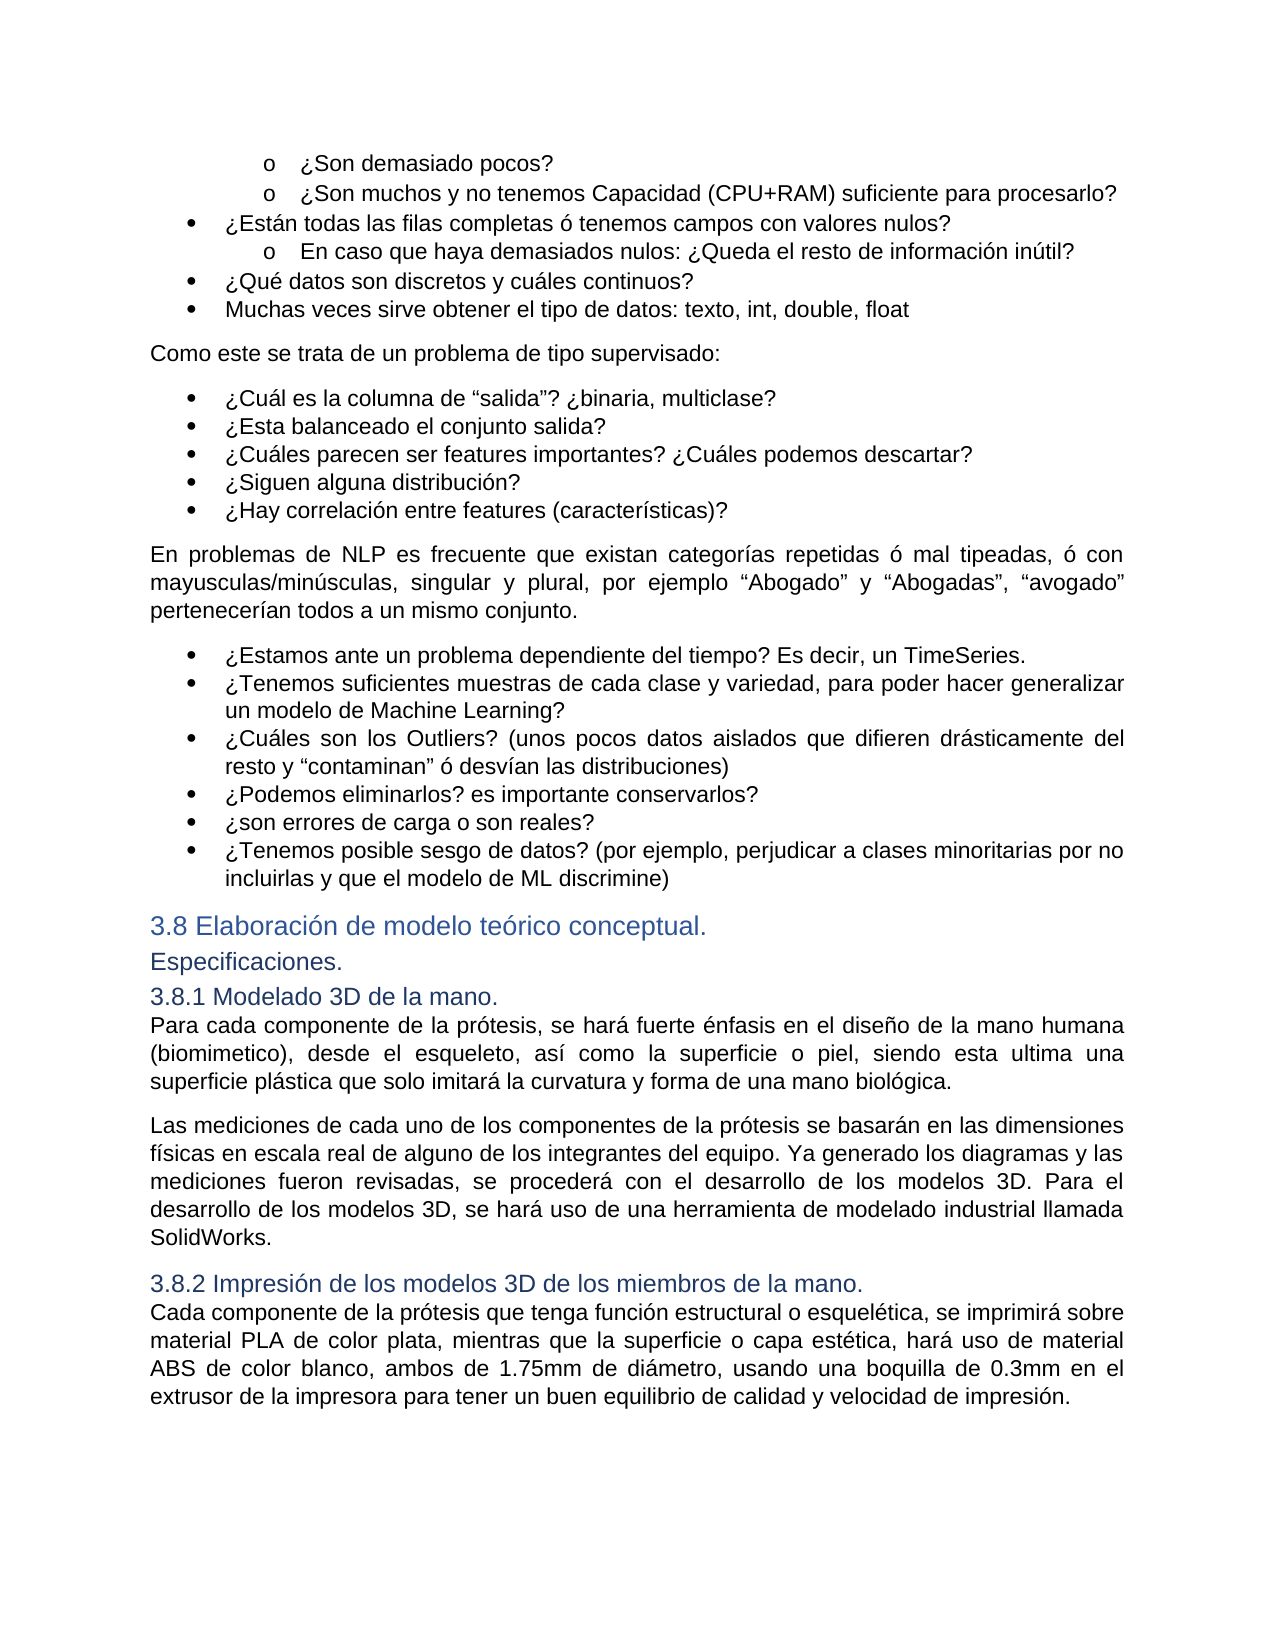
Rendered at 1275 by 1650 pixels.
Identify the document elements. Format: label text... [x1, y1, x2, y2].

list ¿Cuáles parecen ser features importantes? ¿Cuáles podemos descartar? [187, 441, 1125, 467]
subtitle 3.8.2 Impresión de los modelos 3D de los miembros de la mano. [150, 1268, 1125, 1297]
list ¿Esta balanceado el conjunto salida? [187, 413, 1125, 439]
list ¿Cuál es la columna de “salida”? ¿binaria, multiclase? [187, 385, 1125, 411]
text En problemas de NLP es frecuente que existan categorías repetidas ó mal tipeadas, ó con mayusculas/minúsculas, singular y plural, por ejemplo “Abogado” y “Abogadas”, “avogado” pertenecerían todos a un mismo conjunto. [150, 541, 1125, 623]
subtitle 3.8 Elaboración de modelo teórico conceptual. [150, 909, 1125, 941]
subtitle 3.8.1 Modelado 3D de la mano. [150, 981, 1125, 1010]
list ¿Estamos ante un problema dependiente del tiempo? Es decir, un TimeSeries. [187, 642, 1125, 668]
list ¿Son demasiado pocos? [262, 150, 1125, 178]
list ¿Qué datos son discretos y cuáles continuos? [187, 268, 1125, 294]
subtitle Especificaciones. [150, 947, 1125, 976]
list ¿son errores de carga o son reales? [187, 809, 1125, 836]
text Para cada componente de la prótesis, se hará fuerte énfasis en el diseño de la mano humana (biomimetico), desde el esqueleto, así como la superficie o piel, siendo esta ultima una superficie plástica que solo imitará la curvatura y forma de una mano biológica. [150, 1012, 1125, 1094]
list ¿Cuáles son los Outliers? (unos pocos datos aislados que difieren drásticamente del resto y “contaminan” ó desvían las distribuciones) [187, 725, 1125, 780]
text Cada componente de la prótesis que tenga función estructural o esquelética, se imprimirá sobre material PLA de color plata, mientras que la superficie o capa estética, hará uso de material ABS de color blanco, ambos de 1.75mm de diámetro, usando una boquilla de 0.3mm en el extrusor de la impresora para tener un buen equilibrio de calidad y velocidad de impresión. [150, 1299, 1125, 1409]
list ¿Son muchos y no tenemos Capacidad (CPU+RAM) suficiente para procesarlo? [262, 180, 1125, 208]
text Como este se trata de un problema de tipo supervisado: [150, 340, 1125, 367]
list ¿Están todas las filas completas ó tenemos campos con valores nulos? [187, 210, 1125, 236]
list ¿Tenemos posible sesgo de datos? (por ejemplo, perjudicar a clases minoritarias por no incluirlas y que el modelo de ML discrimine) [187, 837, 1125, 891]
list ¿Siguen alguna distribución? [187, 469, 1125, 495]
list ¿Podemos eliminarlos? es importante conservarlos? [187, 781, 1125, 808]
list ¿Hay correlación entre features (características)? [187, 497, 1125, 523]
list Muchas veces sirve obtener el tipo de datos: texto, int, double, float [187, 296, 1125, 322]
list ¿Tenemos suficientes muestras de cada clase y variedad, para poder hacer generalizar un modelo de Machine Learning? [187, 669, 1125, 724]
text Las mediciones de cada uno de los componentes de la prótesis se basarán en las dimensiones físicas en escala real de alguno de los integrantes del equipo. Ya generado los diagramas y las mediciones fueron revisadas, se procederá con el desarrollo de los modelos 3D. Para el desarrollo de los modelos 3D, se hará uso de una herramienta de modelado industrial llamada SolidWorks. [150, 1112, 1125, 1250]
list En caso que haya demasiados nulos: ¿Queda el resto de información inútil? [262, 238, 1125, 266]
